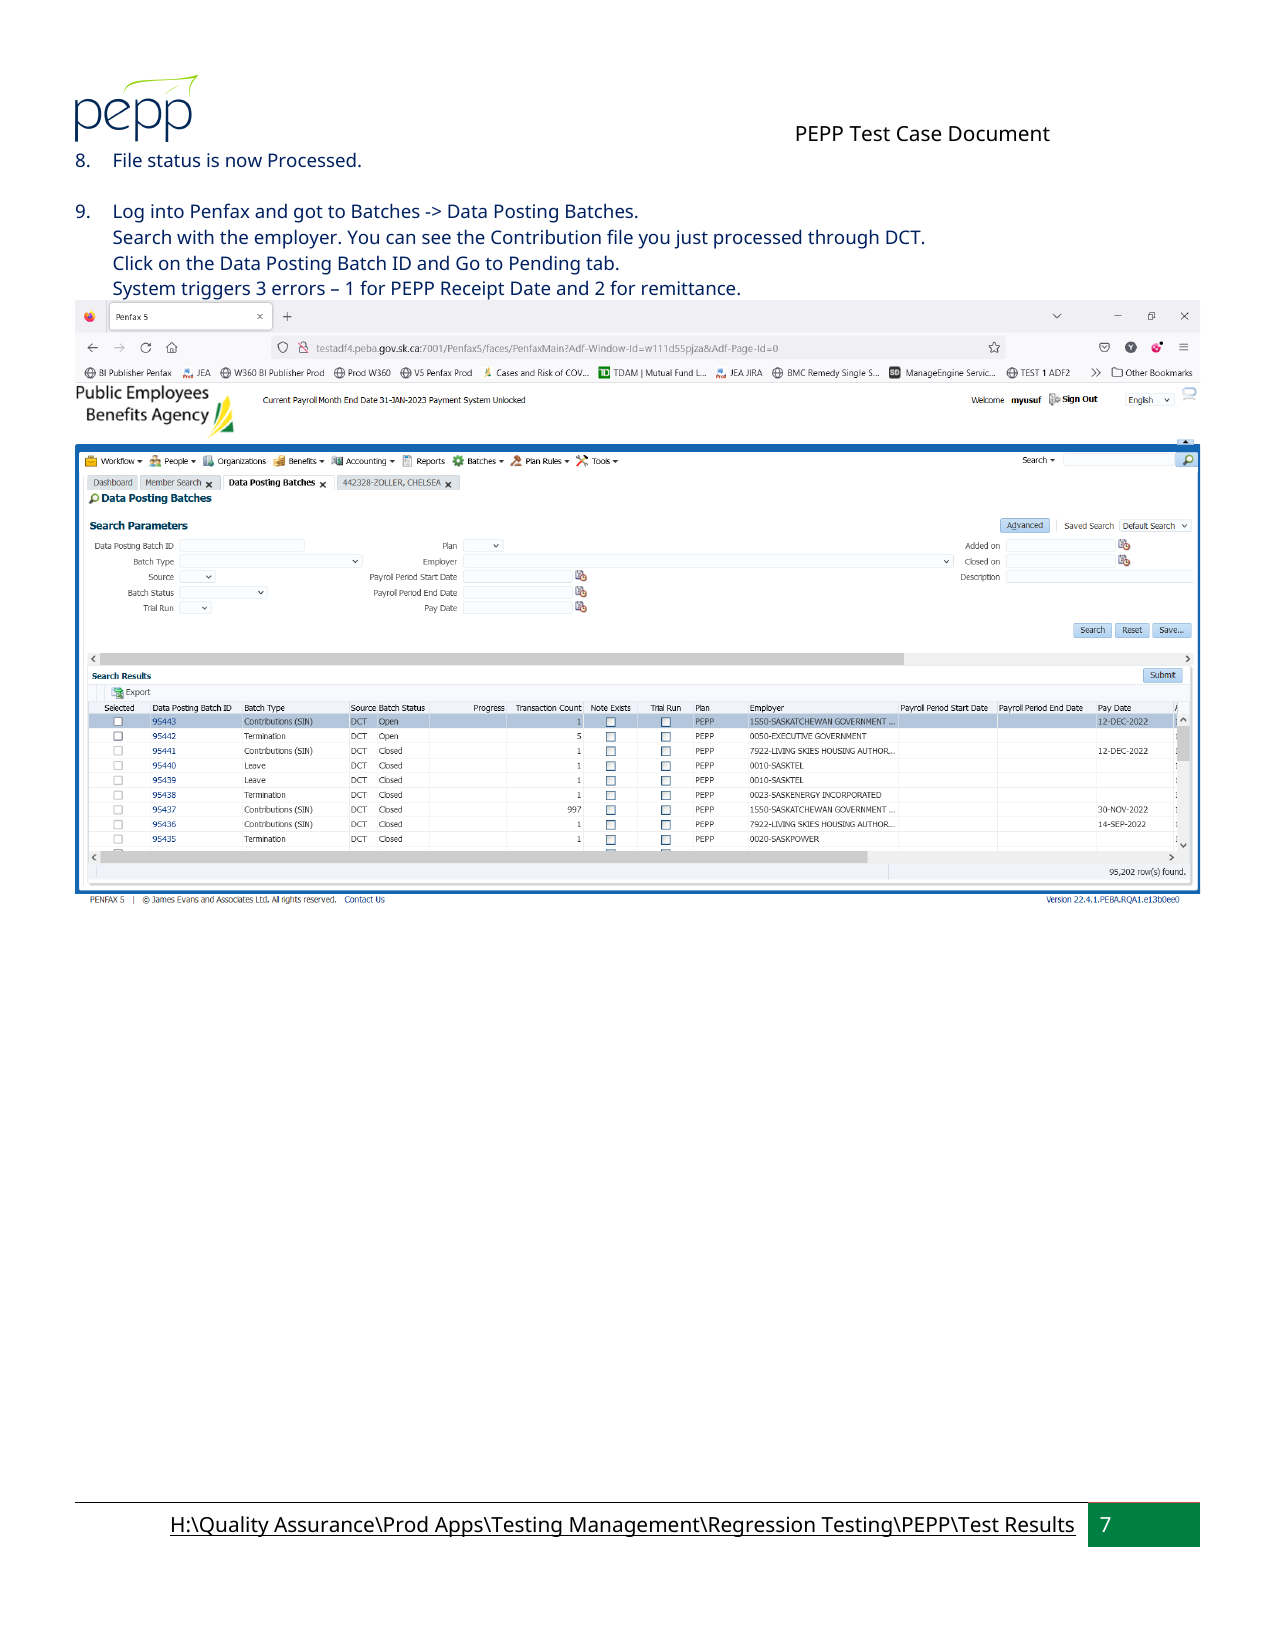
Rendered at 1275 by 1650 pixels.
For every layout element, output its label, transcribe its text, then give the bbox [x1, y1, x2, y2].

list Log into Penfax and got to Batches -> Data Posting Batches. [75, 199, 1200, 224]
picture [75, 75, 199, 142]
list System triggers 3 errors – 1 for PEPP Receipt Date and 2 for remittance. [112, 275, 1200, 300]
text Click on the Data Posting Batch ID and Go to Pending tab. [112, 250, 1200, 275]
text Search with the employer. You can see the Contribution file you just processed through DCT. [112, 224, 1200, 250]
list File status is now Processed. [75, 148, 1200, 173]
picture [75, 300, 1200, 905]
